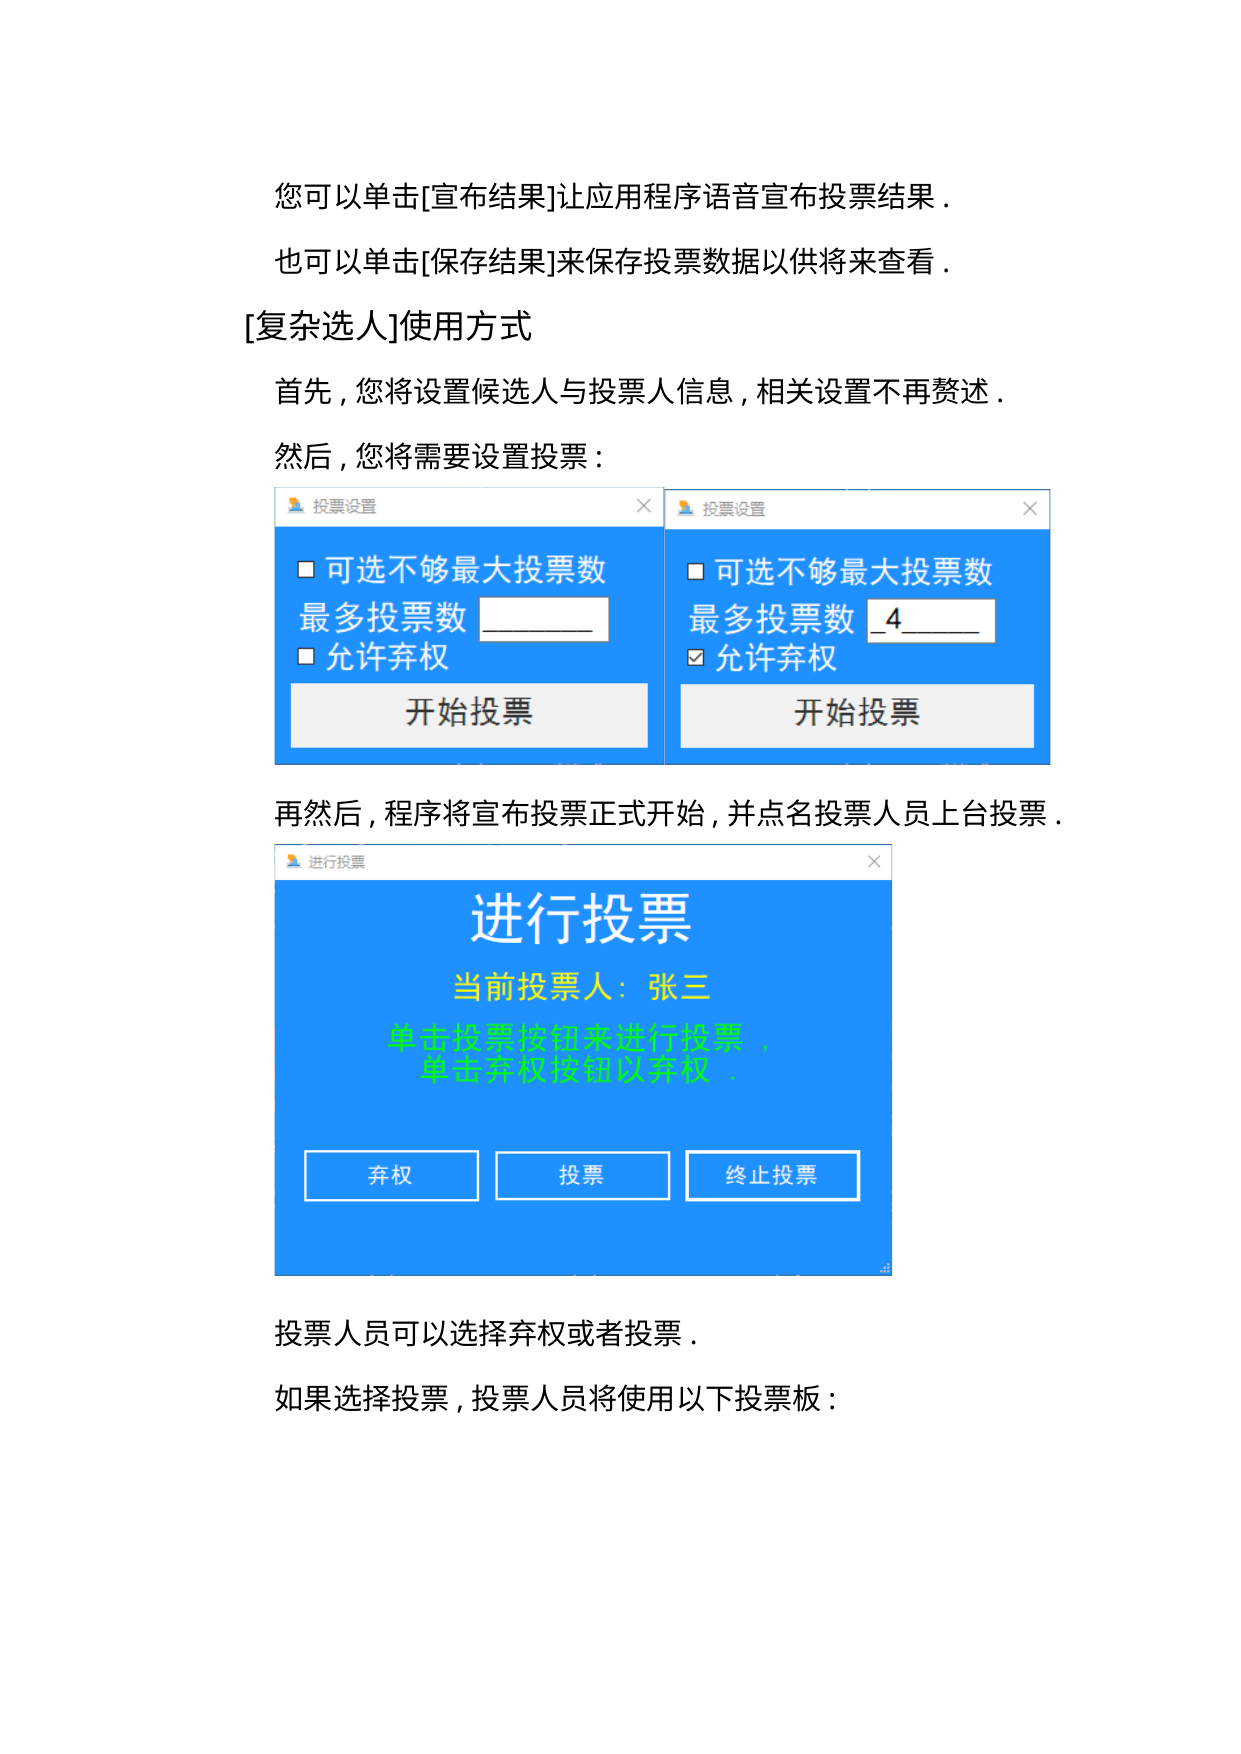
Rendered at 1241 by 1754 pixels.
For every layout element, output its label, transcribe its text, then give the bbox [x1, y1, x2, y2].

text 也可以单击[保存结果]来保存投票数据以供将来查看 . [274, 227, 1128, 292]
text 再然后 , 程序将宣布投票正式开始 , 并点名投票人员上台投票 . [274, 779, 1128, 844]
picture [274, 487, 1051, 765]
text [复杂选人]使用方式 [200, 292, 1128, 357]
text 您可以单击[宣布结果]让应用程序语音宣布投票结果 . [274, 162, 1128, 227]
picture [274, 844, 893, 1276]
text 首先 , 您将设置候选人与投票人信息 , 相关设置不再赘述 . [274, 357, 1128, 422]
text 投票人员可以选择弃权或者投票 . [274, 1299, 1128, 1364]
text 如果选择投票 , 投票人员将使用以下投票板 : [274, 1364, 1128, 1429]
text 然后 , 您将需要设置投票 : [274, 422, 1128, 487]
